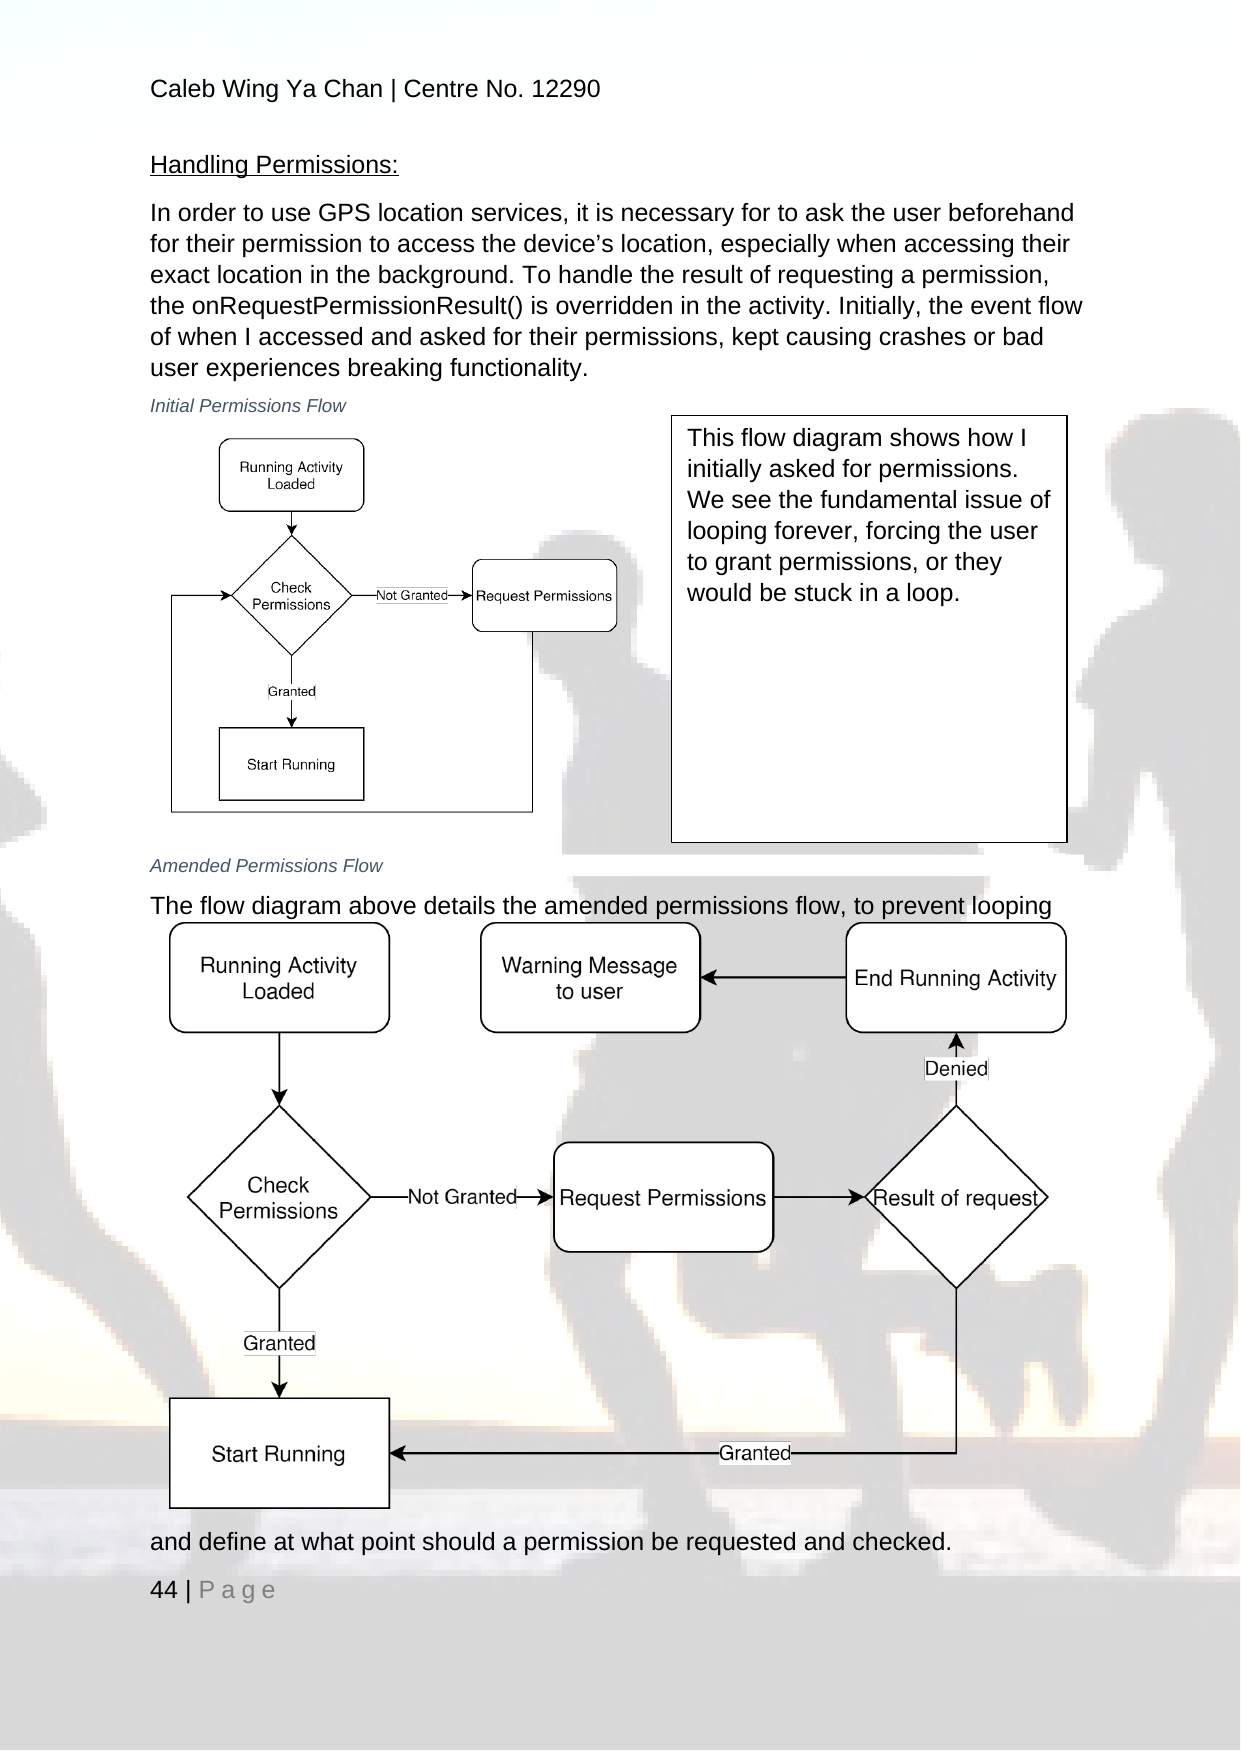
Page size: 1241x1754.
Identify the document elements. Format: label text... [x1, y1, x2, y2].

text Handling Permissions: [150, 150, 1090, 179]
picture [150, 903, 1085, 1527]
text In order to use GPS location services, it is necessary for to ask the user beforehand for their permission to access the device’s location, especially when accessing their exact location in the background. To handle the result of requesting a permission, the onRequestPermissionResult() is overridden in the activity. Initially, the event flow of when I accessed and asked for their permissions, kept causing crashes or bad user experiences breaking functionality. [150, 198, 1090, 382]
picture [150, 427, 629, 834]
